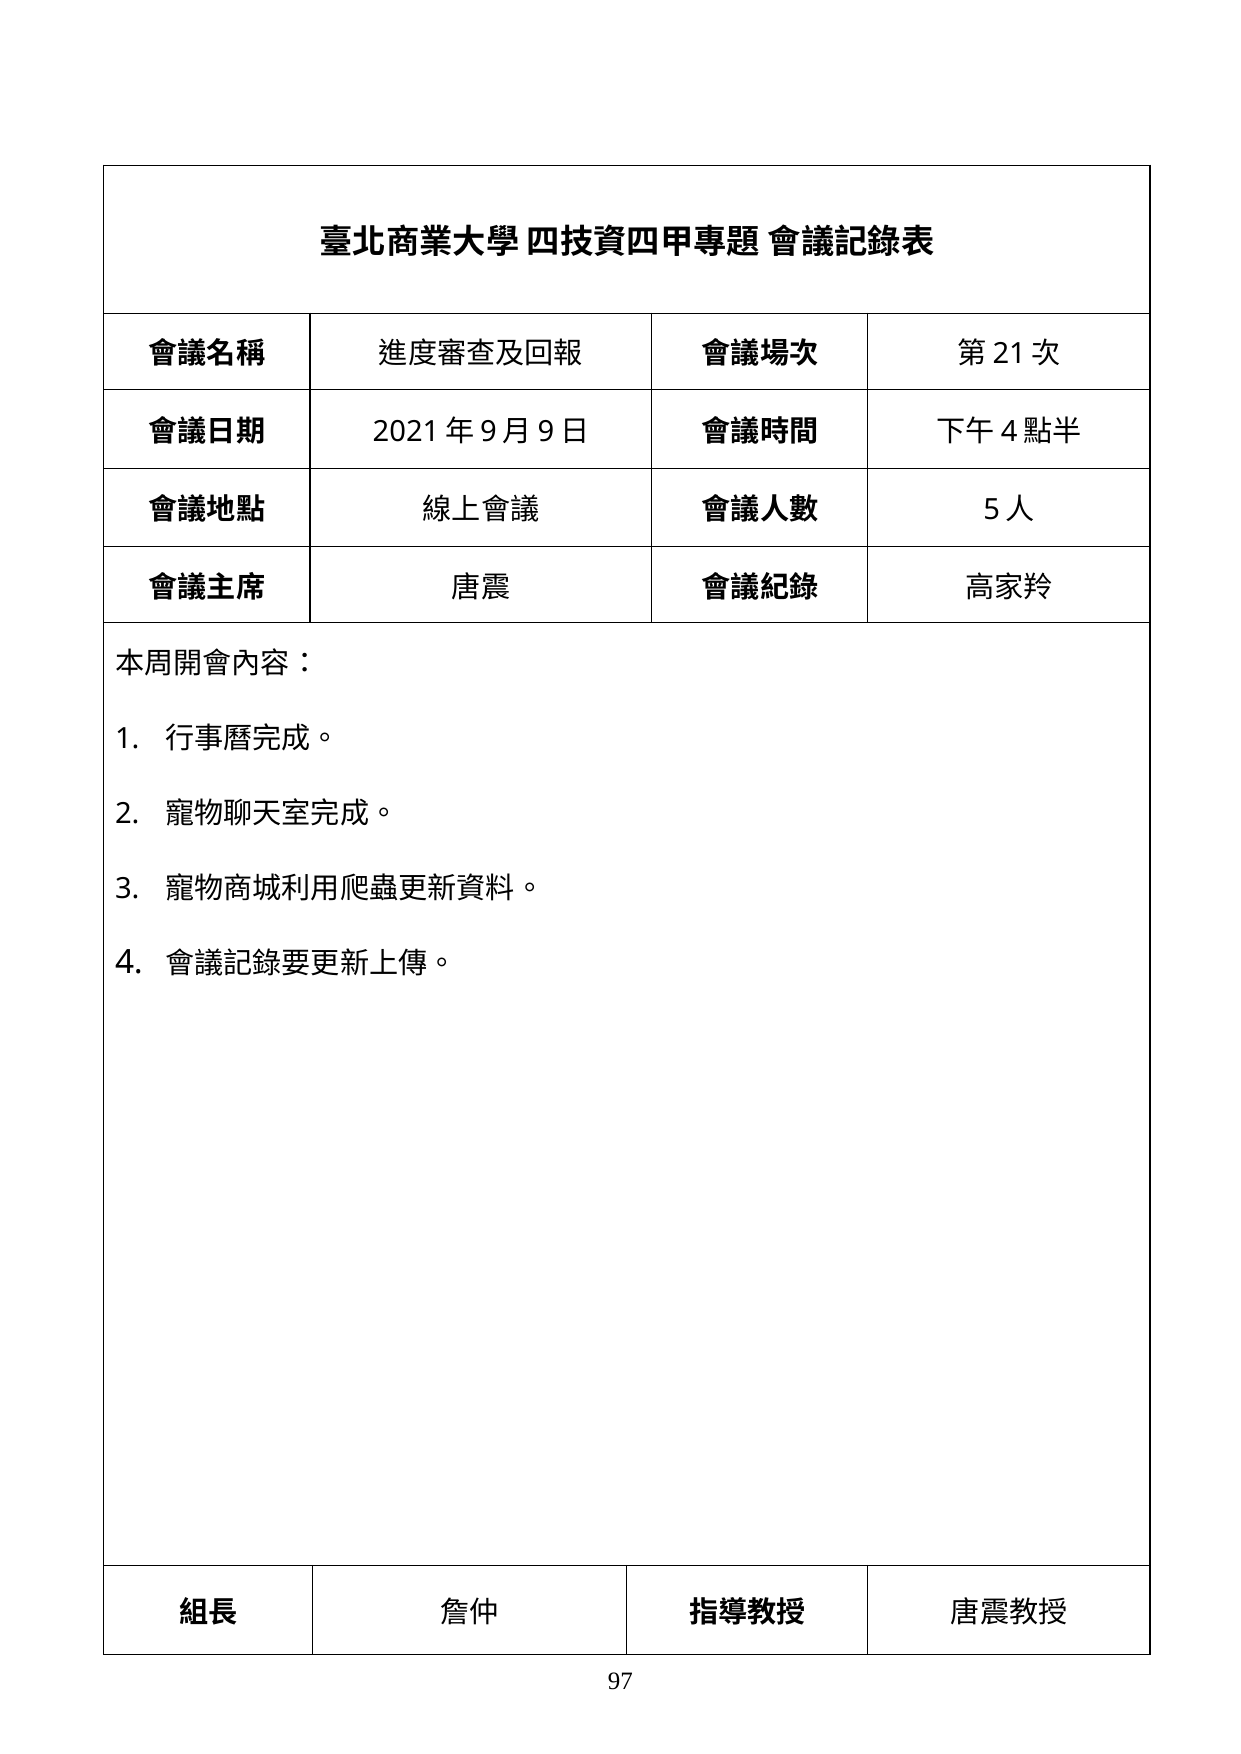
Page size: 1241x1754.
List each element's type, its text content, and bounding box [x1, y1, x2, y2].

table_cell 第21次 [868, 314, 1149, 388]
table_cell 組長 [104, 1566, 312, 1654]
table_cell 會議紀錄 [652, 547, 867, 622]
table_cell 會議場次 [652, 314, 867, 388]
table_cell 唐震教授 [868, 1566, 1149, 1654]
table_header 臺北商業大學 四技資四甲專題 會議記錄表 [104, 166, 1149, 312]
table_cell 會議時間 [652, 390, 867, 467]
table_cell 會議日期 [104, 390, 309, 467]
table_cell 高家羚 [868, 547, 1149, 622]
table_cell 會議地點 [104, 469, 309, 546]
table_cell 進度審查及回報 [311, 314, 651, 388]
table_cell 線上會議 [311, 469, 651, 546]
table_cell 5人 [868, 469, 1149, 546]
table_cell 指導教授 [627, 1566, 867, 1654]
table_cell 唐震 [311, 547, 651, 622]
table_cell 會議名稱 [104, 314, 309, 388]
table_cell 詹仲 [313, 1566, 626, 1654]
table_cell 會議主席 [104, 547, 309, 622]
table_cell 本周開會內容： 行事曆完成。 寵物聊天室完成。 寵物商城利用爬蟲更新資料。 會議記錄要更新上傳。 [104, 623, 1149, 1565]
table_cell 2021年9月9日 [311, 390, 651, 467]
table_cell 下午4點半 [868, 390, 1149, 467]
table_cell 會議人數 [652, 469, 867, 546]
